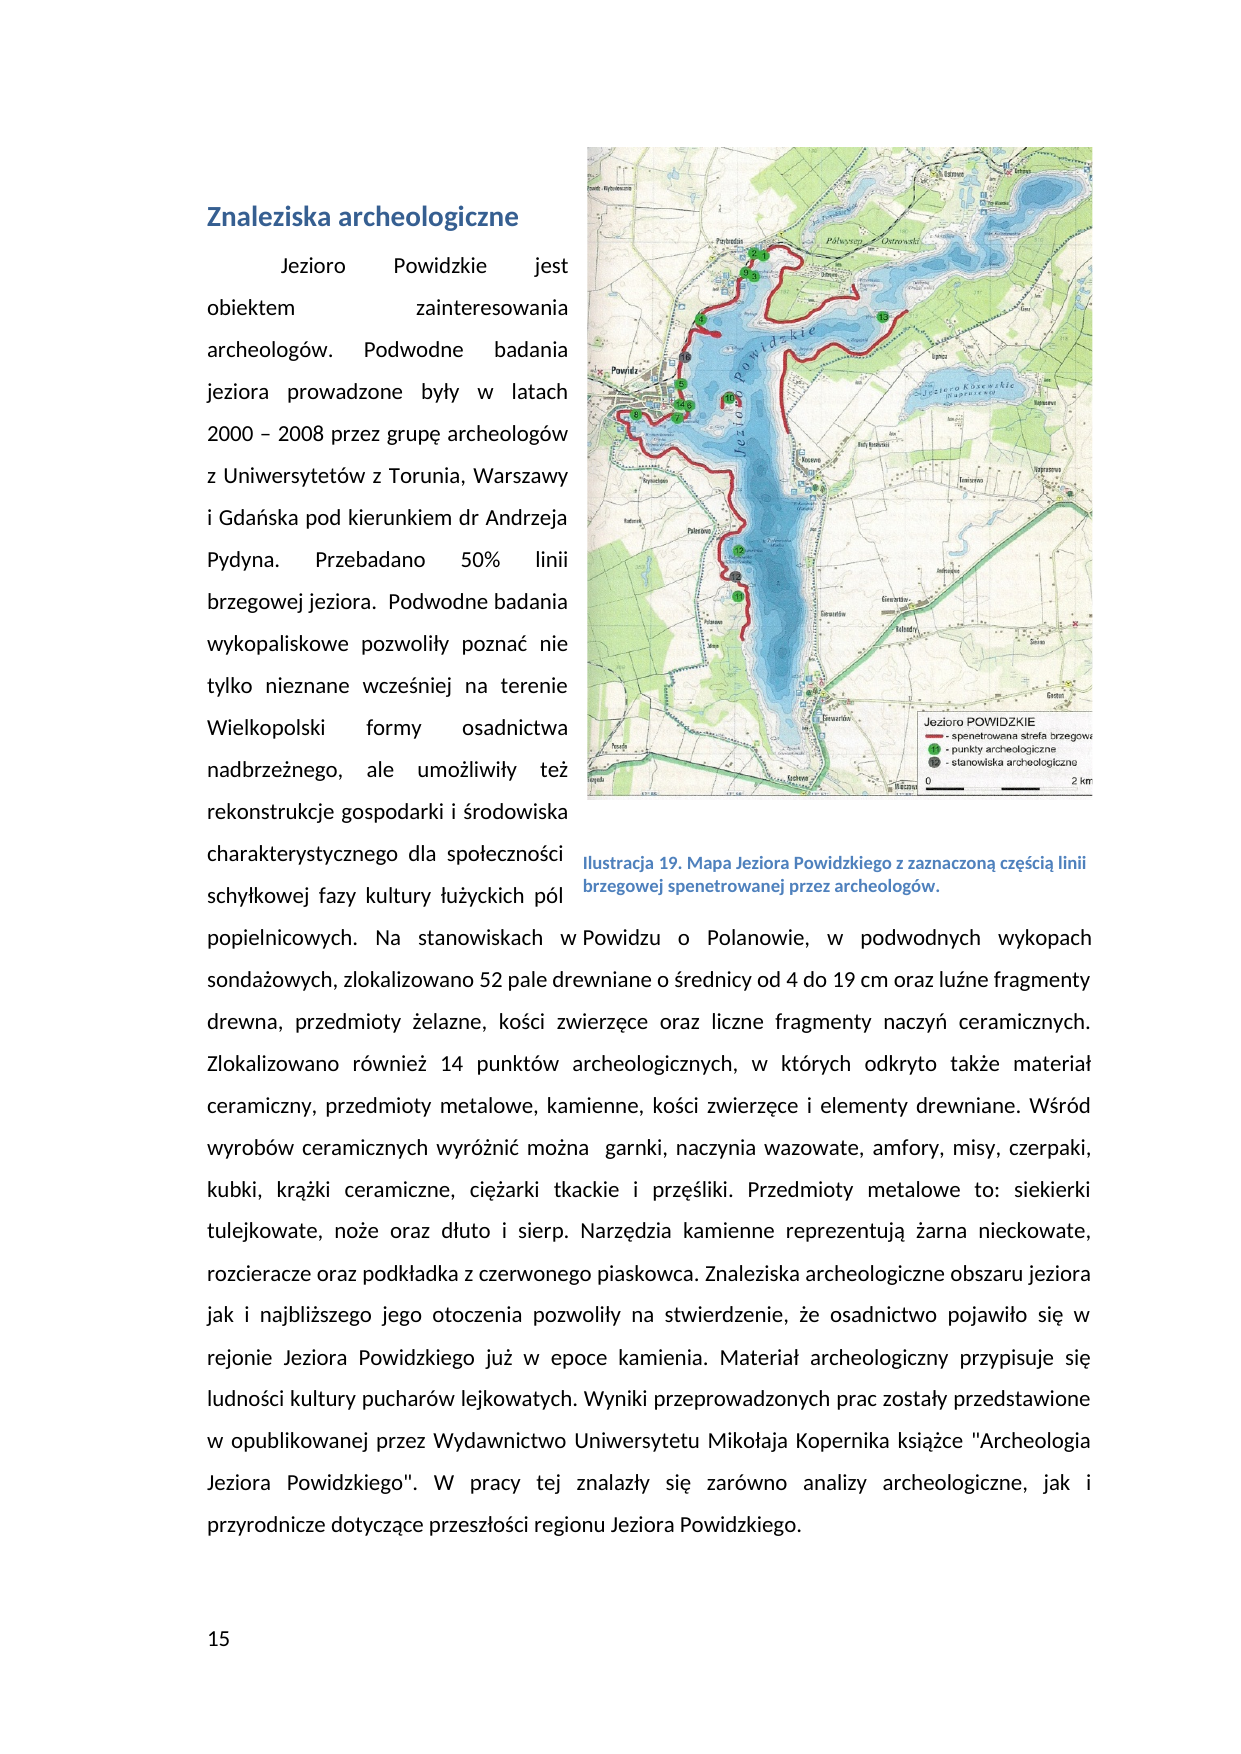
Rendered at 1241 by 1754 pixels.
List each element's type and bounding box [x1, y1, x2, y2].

picture [587, 147, 1093, 800]
